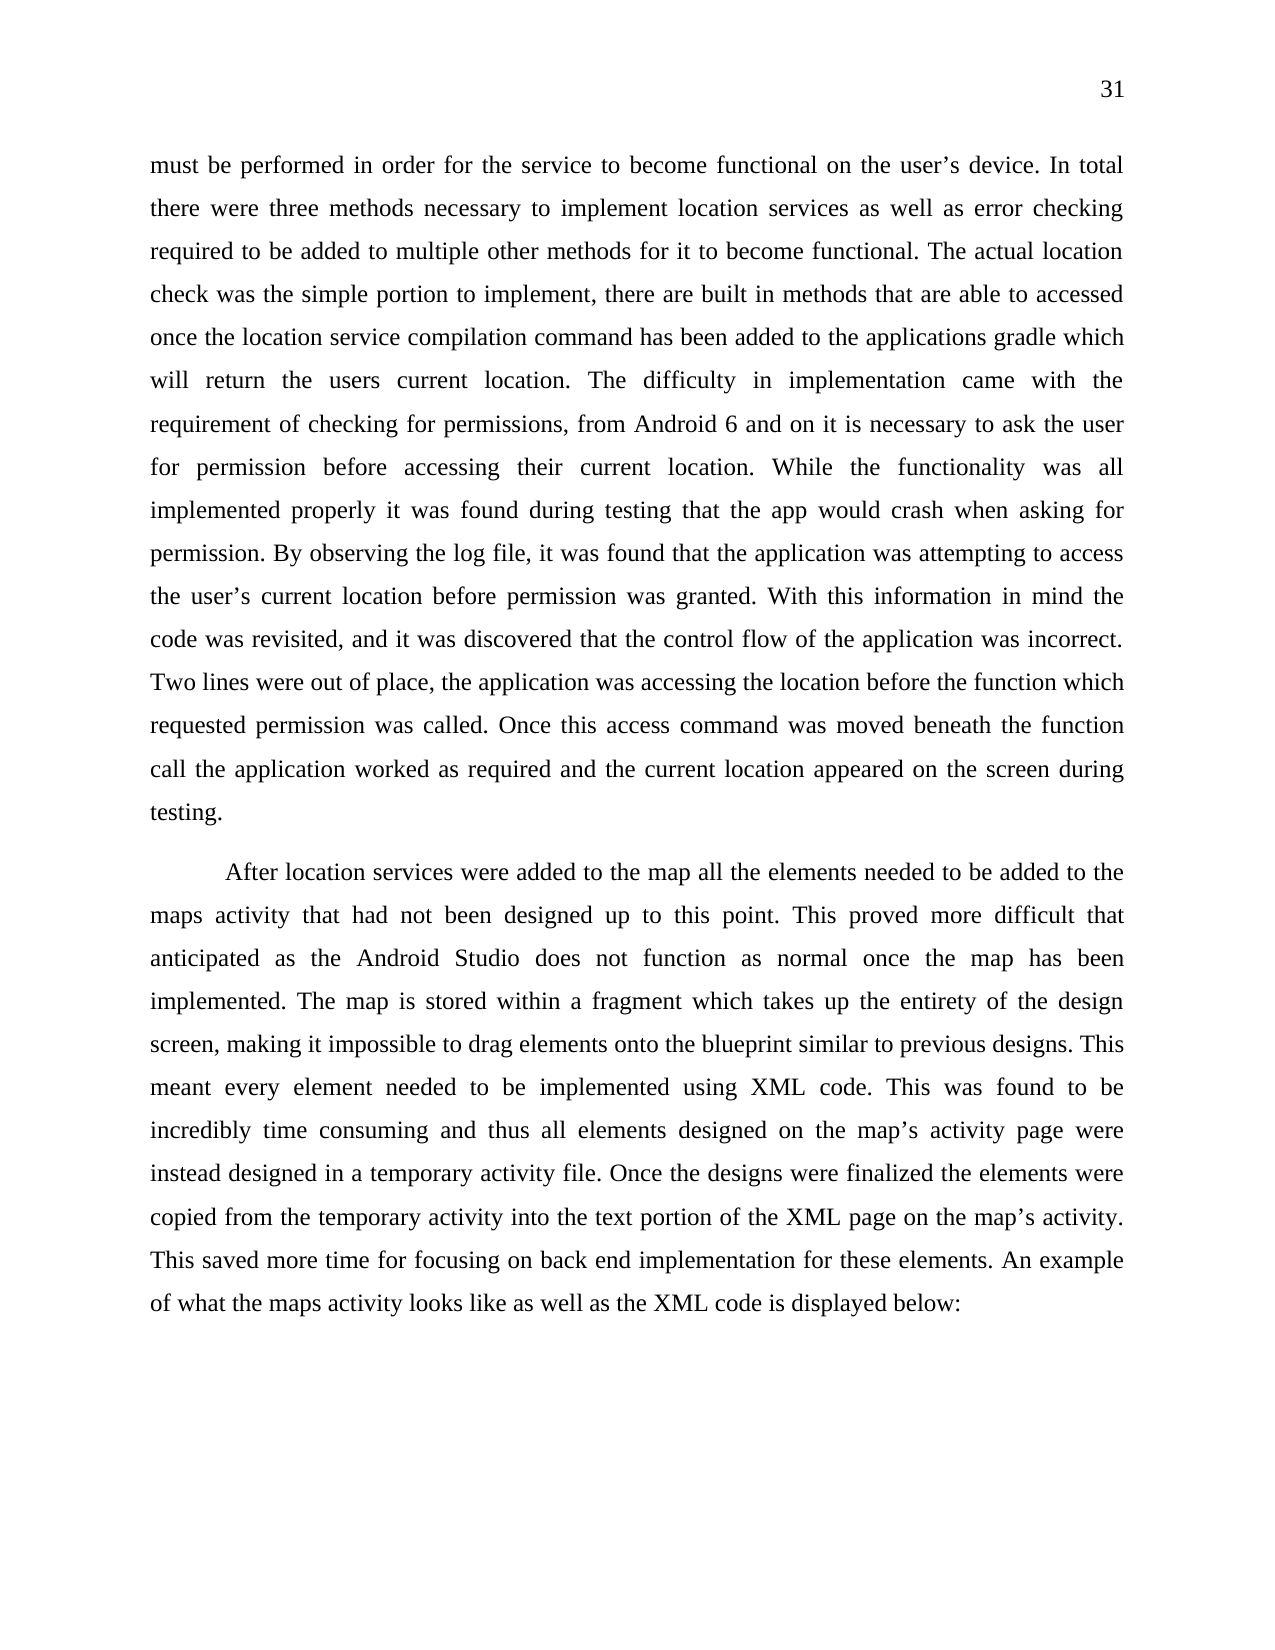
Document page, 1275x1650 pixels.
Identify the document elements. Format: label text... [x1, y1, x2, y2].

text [150, 150, 1125, 826]
text After location services were added to the map all the elements needed to be added to the maps activity that had not been designed up to this point. This proved more difficult that anticipated as the Android Studio does not function as normal once the map has been implemented. The map is stored within a fragment which takes up the entirety of the design screen, making it impossible to drag elements onto the blueprint similar to previous designs. This meant every element needed to be implemented using XML code. This was found to be incredibly time consuming and thus all elements designed on the map’s activity page were instead designed in a temporary activity file. Once the designs were finalized the elements were copied from the temporary activity into the text portion of the XML page on the map’s activity. This saved more time for focusing on back end implementation for these elements. An example of what the maps activity looks like as well as the XML code is displayed below: [150, 857, 1125, 1317]
